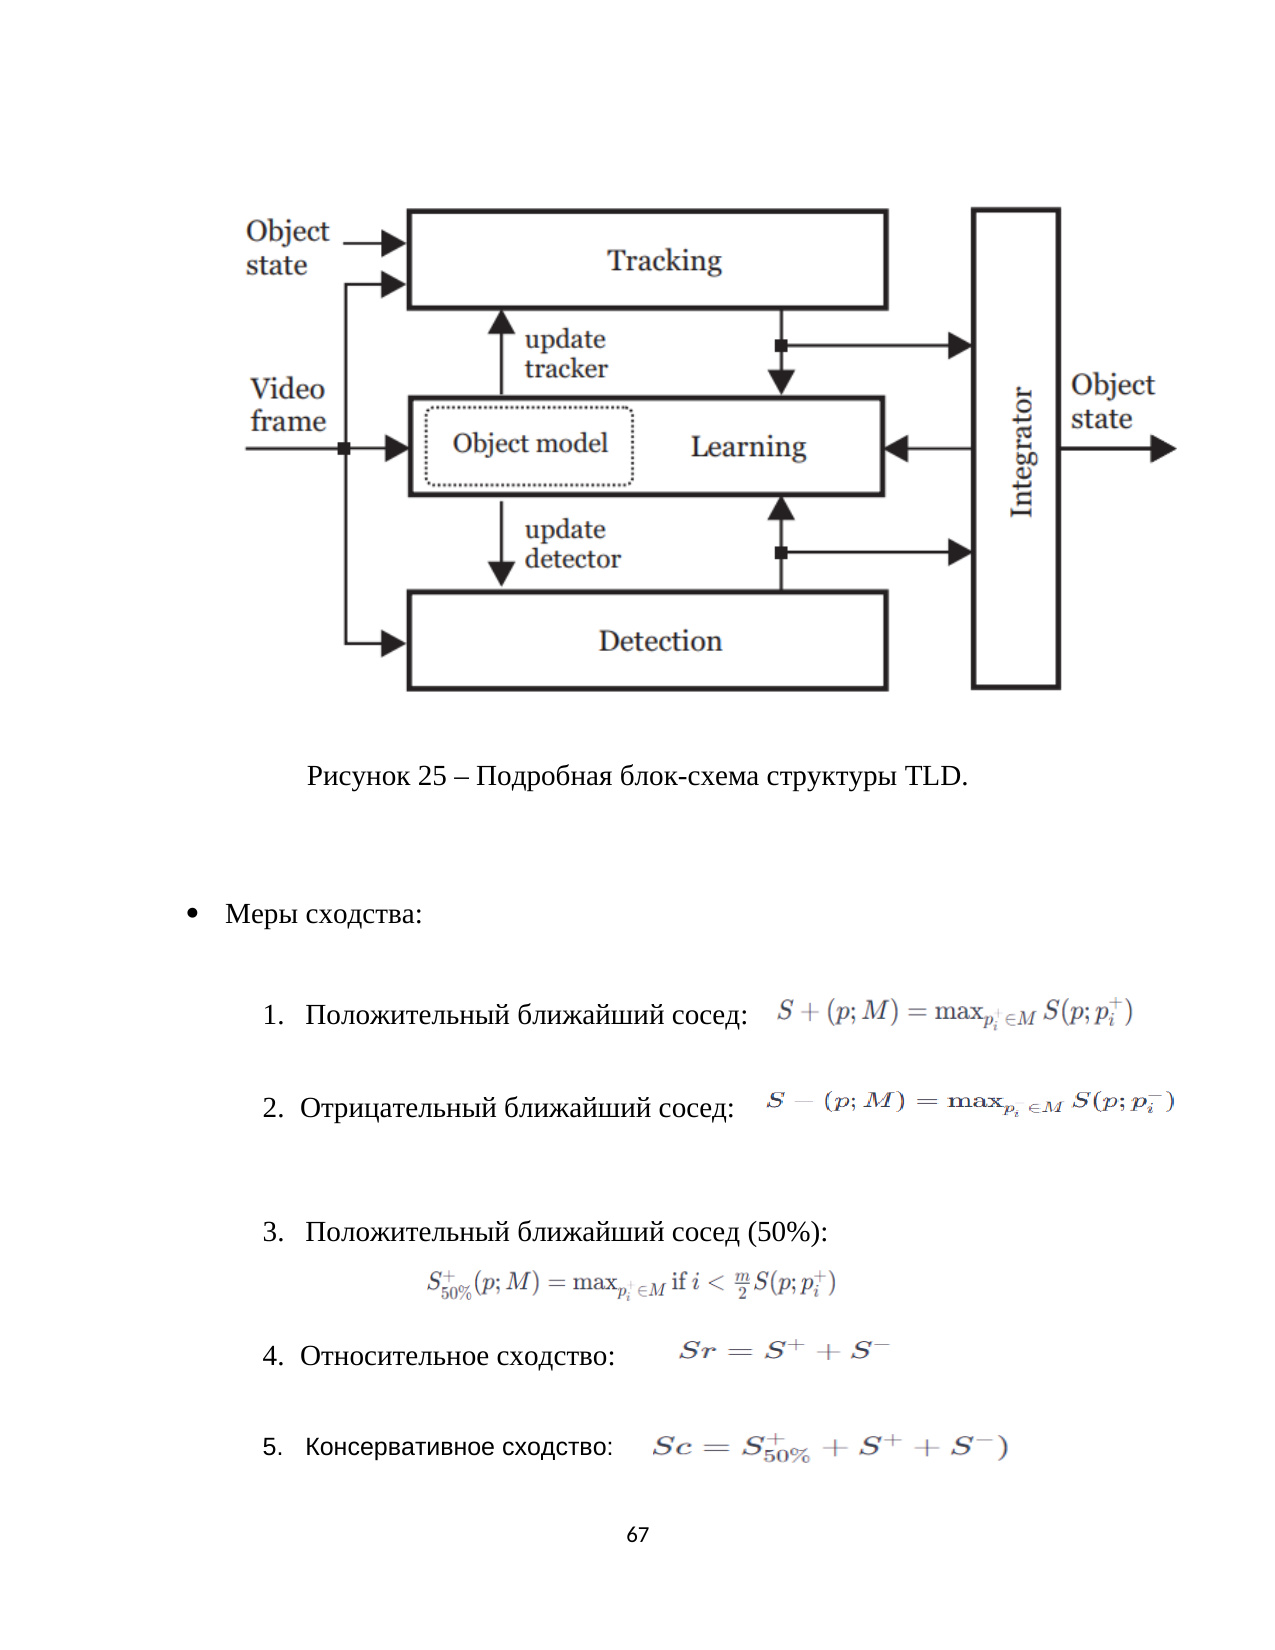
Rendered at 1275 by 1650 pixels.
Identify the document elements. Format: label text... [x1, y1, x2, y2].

list Консервативное сходство: [262, 1431, 1125, 1460]
picture [775, 997, 1148, 1035]
picture [677, 1339, 898, 1367]
list Положительный ближайший сосед: [262, 997, 775, 1030]
picture [225, 193, 1200, 727]
list Отрицательный ближайший сосед: [262, 1090, 1125, 1124]
picture [426, 1266, 848, 1303]
list Относительное сходство: [262, 1338, 1125, 1372]
picture [764, 1085, 1192, 1120]
text Рисунок 25 – Подробная блок-схема структуры TLD. [150, 758, 1125, 791]
list Меры сходства: [187, 896, 1125, 930]
list Положительный ближайший сосед (50%): [262, 1214, 1125, 1248]
picture [653, 1433, 1019, 1467]
